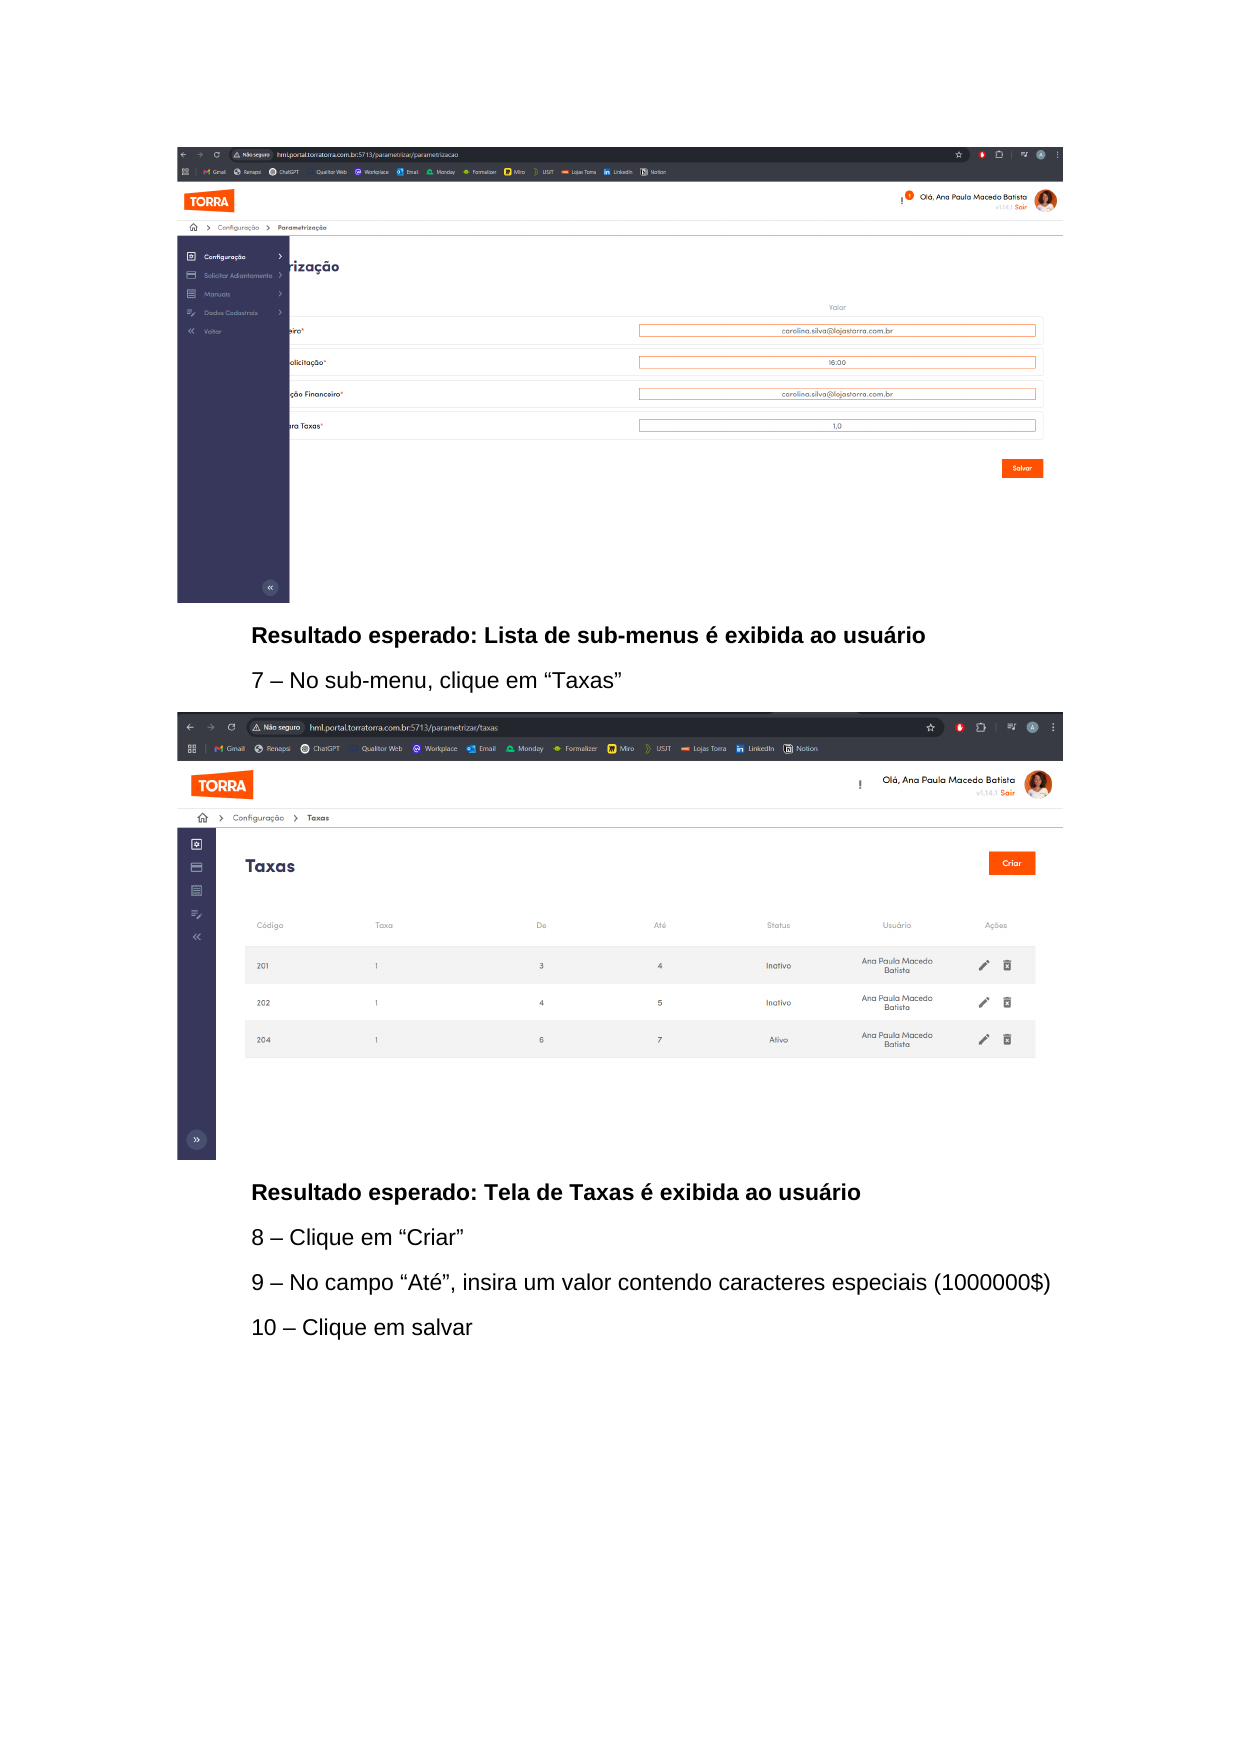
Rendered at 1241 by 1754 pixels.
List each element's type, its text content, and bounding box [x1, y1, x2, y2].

text Resultado esperado: Lista de sub-menus é exibida ao usuário [177, 622, 1063, 648]
text 9 – No campo “Até”, insira um valor contendo caracteres especiais (1000000$) [177, 1269, 1063, 1295]
text 7 – No sub-menu, clique em “Taxas” [177, 667, 1063, 693]
picture [177, 147, 1063, 603]
text 10 – Clique em salvar [177, 1314, 1063, 1341]
picture [177, 712, 1063, 1160]
text Resultado esperado: Tela de Taxas é exibida ao usuário [177, 1179, 1063, 1205]
text 8 – Clique em “Criar” [177, 1224, 1063, 1250]
